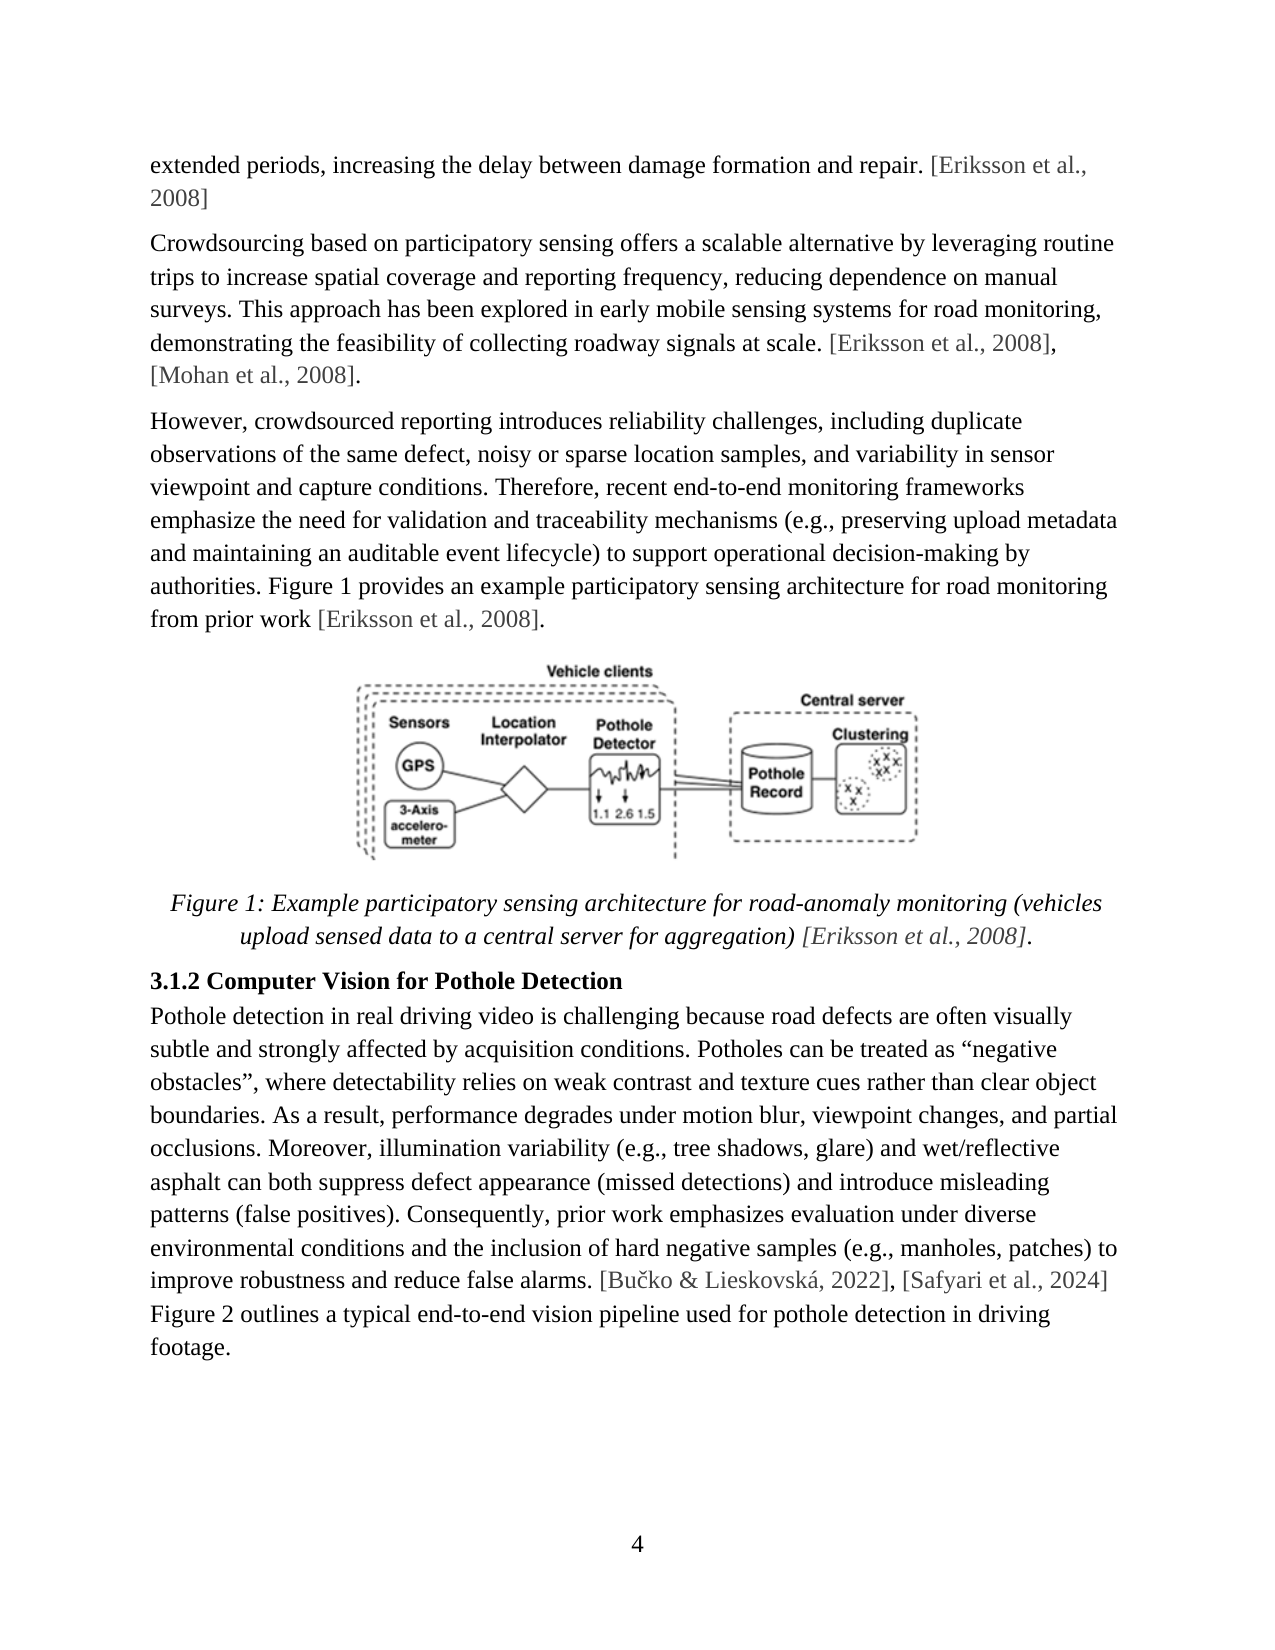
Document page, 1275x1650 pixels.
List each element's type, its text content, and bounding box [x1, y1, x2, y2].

picture [346, 649, 929, 872]
text Figure 1: Example participatory sensing architecture for road-anomaly monitoring (vehicles upload sensed data to a central server for aggregation) [Eriksson et al., 2008]. [150, 888, 1125, 950]
text Pothole detection in real driving video is challenging because road defects are often visually subtle and strongly affected by acquisition conditions. Potholes can be treated as “negative obstacles”, where detectability relies on weak contrast and texture cues rather than clear object boundaries. As a result, performance degrades under motion blur, viewpoint changes, and partial occlusions. Moreover, illumination variability (e.g., tree shadows, glare) and wet/reflective asphalt can both suppress defect appearance (missed detections) and introduce misleading patterns (false positives). Consequently, prior work emphasizes evaluation under diverse environmental conditions and the inclusion of hard negative samples (e.g., manholes, patches) to improve robustness and reduce false alarms. [Bučko & Lieskovská, 2022], [Safyari et al., 2024] Figure 2 outlines a typical end-to-end vision pipeline used for pothole detection in driving footage. [150, 1001, 1125, 1360]
subtitle 3.1.2 Computer Vision for Pothole Detection [150, 966, 1125, 995]
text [150, 150, 1125, 212]
text Crowdsourcing based on participatory sensing offers a scalable alternative by leveraging routine trips to increase spatial coverage and reporting frequency, reducing dependence on manual surveys. This approach has been explored in early mobile sensing systems for road monitoring, demonstrating the feasibility of collecting roadway signals at scale. [Eriksson et al., 2008], [Mohan et al., 2008]. [150, 228, 1125, 389]
text However, crowdsourced reporting introduces reliability challenges, including duplicate observations of the same defect, noisy or sparse location samples, and variability in sensor viewpoint and capture conditions. Therefore, recent end-to-end monitoring frameworks emphasize the need for validation and traceability mechanisms (e.g., preserving upload metadata and maintaining an auditable event lifecycle) to support operational decision-making by authorities. Figure 1 provides an example participatory sensing architecture for road monitoring from prior work [Eriksson et al., 2008]. [150, 406, 1125, 633]
